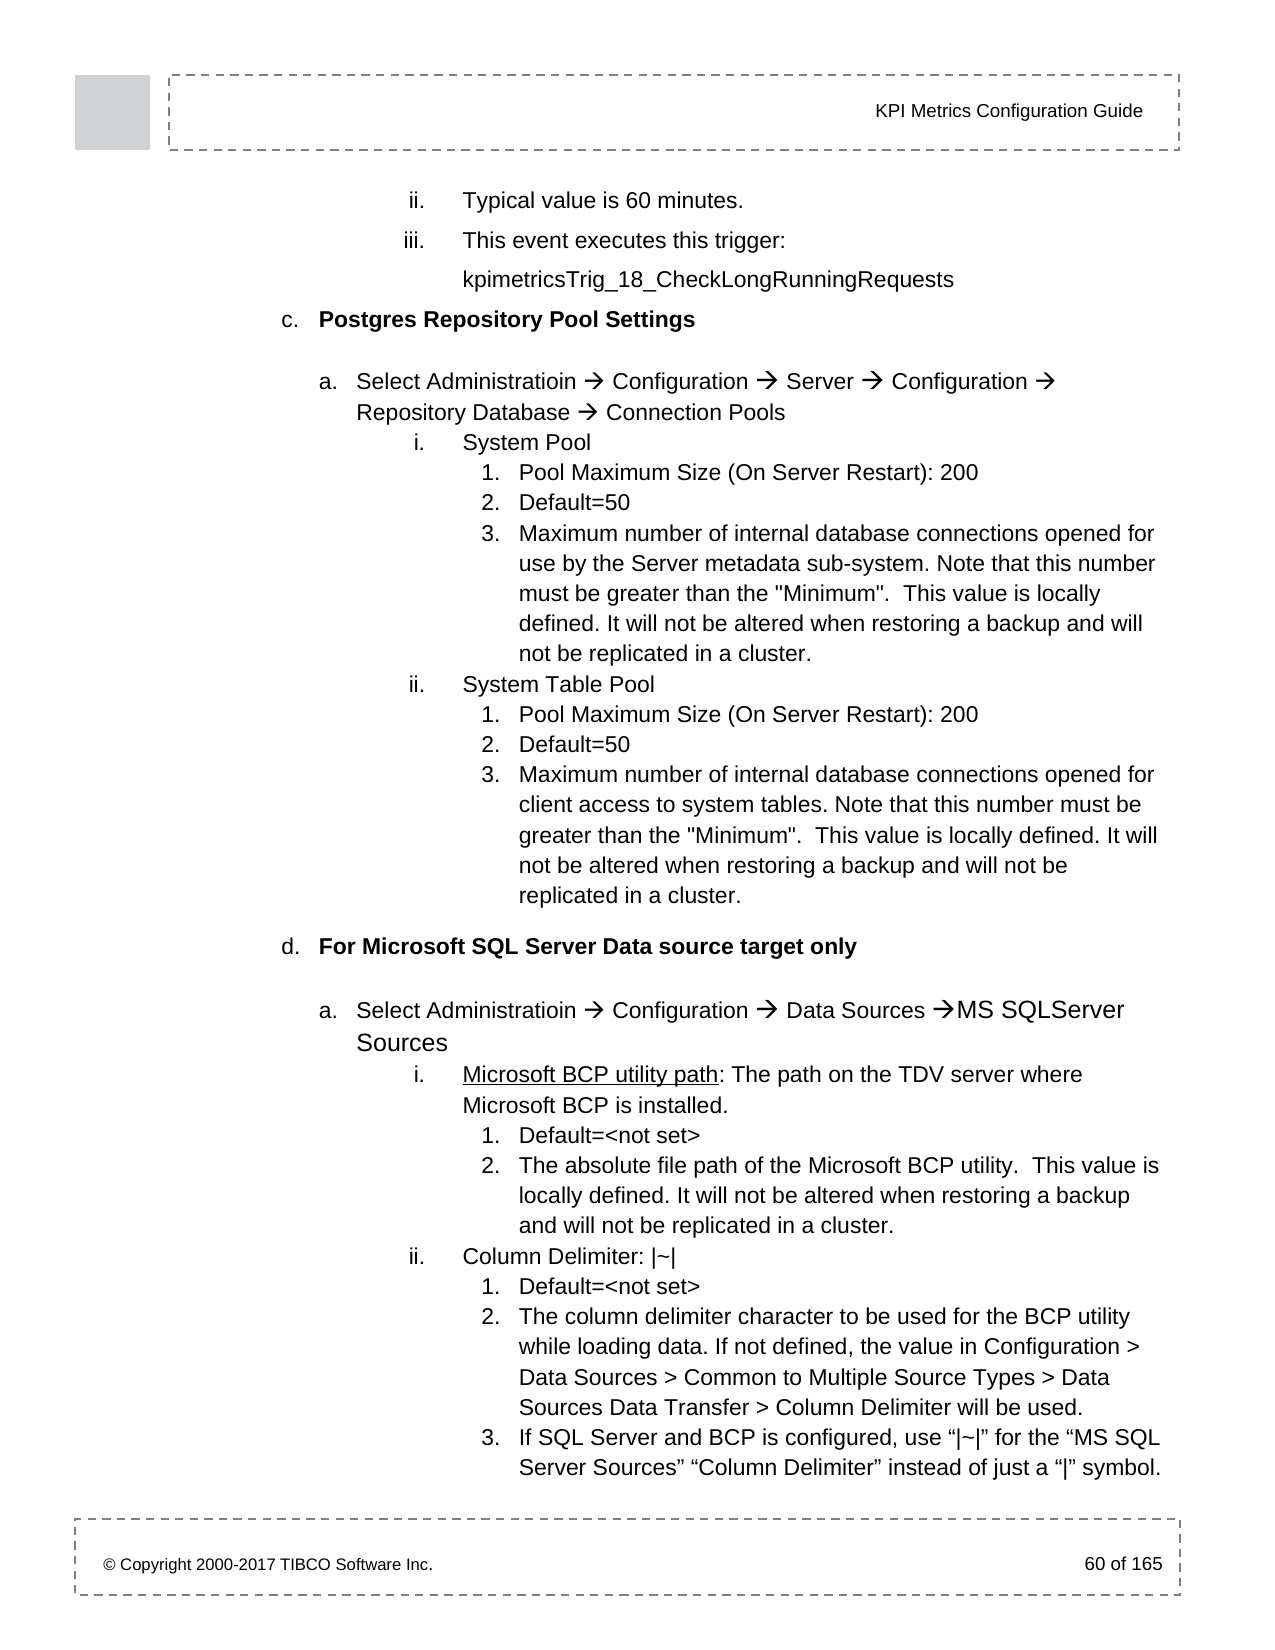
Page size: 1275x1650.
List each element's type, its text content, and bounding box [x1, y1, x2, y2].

list For Microsoft SQL Server Data source target only [281, 933, 1162, 959]
list Maximum number of internal database connections opened for client access to system tables. Note that this number must be greater than the "Minimum". This value is locally defined. It will not be altered when restoring a backup and will not be replicated in a cluster. [481, 761, 1162, 908]
list Postgres Repository Pool Settings [281, 306, 1162, 332]
list The column delimiter character to be used for the BCP utility while loading data. If not defined, the value in Configuration > Data Sources > Common to Multiple Source Types > Data Sources Data Transfer > Column Delimiter will be used. [481, 1303, 1162, 1420]
list Default=<not set> [481, 1122, 1162, 1148]
list Default=50 [481, 489, 1162, 516]
list System Table Pool [425, 671, 1162, 697]
list System Pool [425, 429, 1162, 455]
list Column Delimiter: |~| [425, 1243, 1162, 1269]
list Microsoft BCP utility path: The path on the TDV server where Microsoft BCP is installed. [425, 1061, 1162, 1118]
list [481, 1424, 1162, 1480]
list Pool Maximum Size (On Server Restart): 200 [481, 701, 1162, 727]
list Select Administratioin Configuration Data Sources MS SQLServer Sources [319, 995, 1162, 1057]
list Maximum number of internal database connections opened for use by the Server metadata sub-system. Note that this number must be greater than the "Minimum". This value is locally defined. It will not be altered when restoring a backup and will not be replicated in a cluster. [481, 519, 1162, 667]
list Pool Maximum Size (On Server Restart): 200 [481, 459, 1162, 486]
list This event executes this trigger: kpimetricsTrig_18_CheckLongRunningRequests [425, 227, 1162, 293]
list Typical value is 60 minutes. [425, 187, 1162, 214]
list Select Administratioin Configuration Server Configuration Repository Database Connection Pools [319, 368, 1162, 425]
list The absolute file path of the Microsoft BCP utility. This value is locally defined. It will not be altered when restoring a backup and will not be replicated in a cluster. [481, 1152, 1162, 1239]
list Default=50 [481, 731, 1162, 757]
list Default=<not set> [481, 1273, 1162, 1299]
